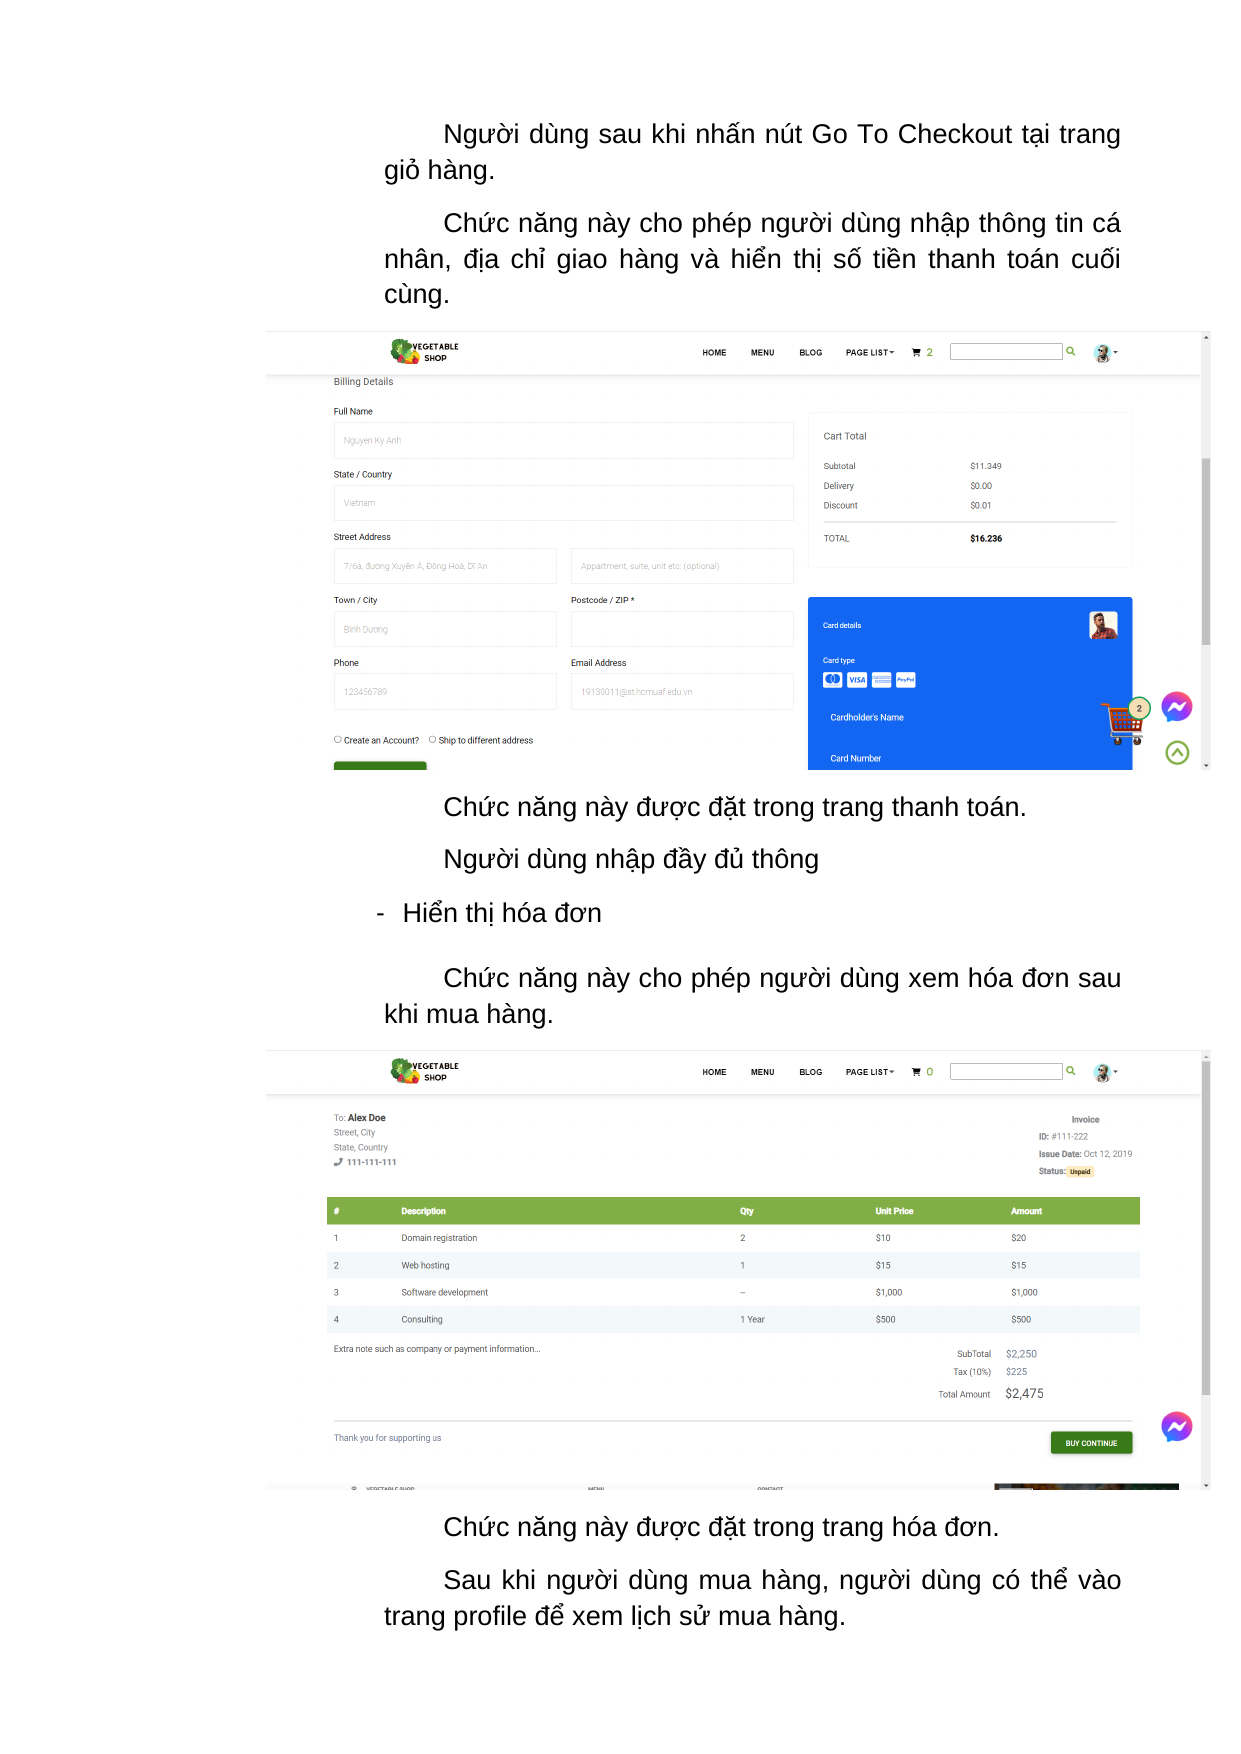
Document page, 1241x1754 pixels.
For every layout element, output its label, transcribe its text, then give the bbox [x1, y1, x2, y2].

text Chức năng này được đặt trong trang hóa đơn. [384, 1511, 1122, 1542]
text Chức năng này cho phép người dùng xem hóa đơn sau khi mua hàng. [384, 962, 1122, 1029]
text Chức năng này cho phép người dùng nhập thông tin cá nhân, địa chỉ giao hàng và hiển thị số tiền thanh toán cuối cùng. [384, 207, 1122, 310]
list Hiển thị hóa đơn [347, 896, 1122, 929]
picture [265, 331, 1211, 770]
text Chức năng này được đặt trong trang thanh toán. [384, 791, 1122, 822]
text Người dùng sau khi nhấn nút Go To Checkout tại trang giỏ hàng. [384, 118, 1122, 185]
text Sau khi người dùng mua hàng, người dùng có thể vào trang profile để xem lịch sử mua hàng. [384, 1564, 1122, 1631]
picture [265, 1050, 1211, 1490]
text Người dùng nhập đầy đủ thông [384, 843, 1122, 875]
